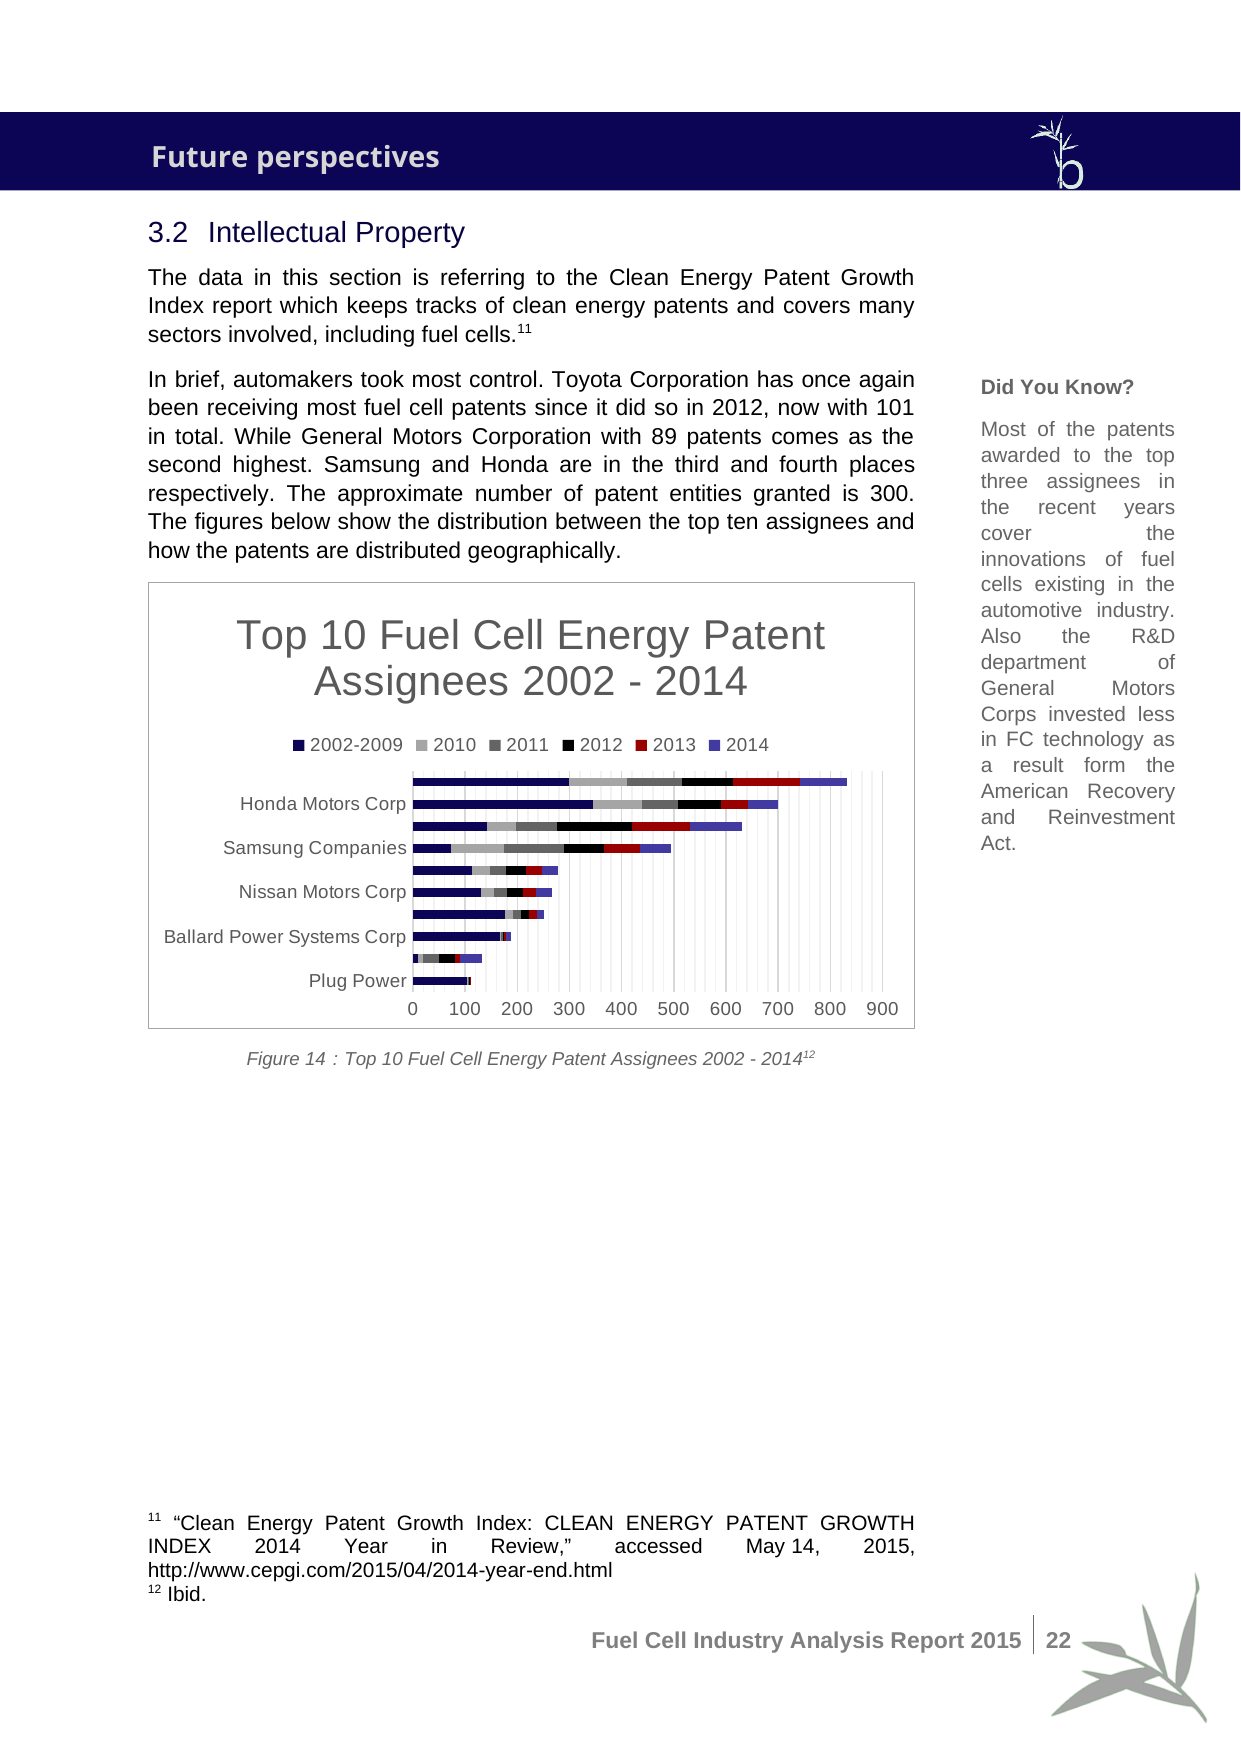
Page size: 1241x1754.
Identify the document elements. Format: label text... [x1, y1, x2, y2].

text In brief, automakers took most control. Toyota Corporation has once again been receiving most fuel cell patents since it did so in 2012, now with 101 in total. While General Motors Corporation with 89 patents comes as the second highest. Samsung and Honda are in the third and fourth places respectively. The approximate number of patent entities granted is 300. The figures below show the distribution between the top ten assignees and how the patents are distributed geographically. [148, 366, 915, 563]
picture [1034, 1572, 1218, 1744]
text Figure 14 : Top 10 Fuel Cell Energy Patent Assignees 2002 - 2014 [148, 1048, 915, 1070]
subtitle Intellectual Property [148, 215, 915, 249]
text The data in this section is referring to the Clean Energy Patent Growth Index report which keeps tracks of clean energy patents and covers many sectors involved, including fuel cells. [148, 264, 915, 347]
